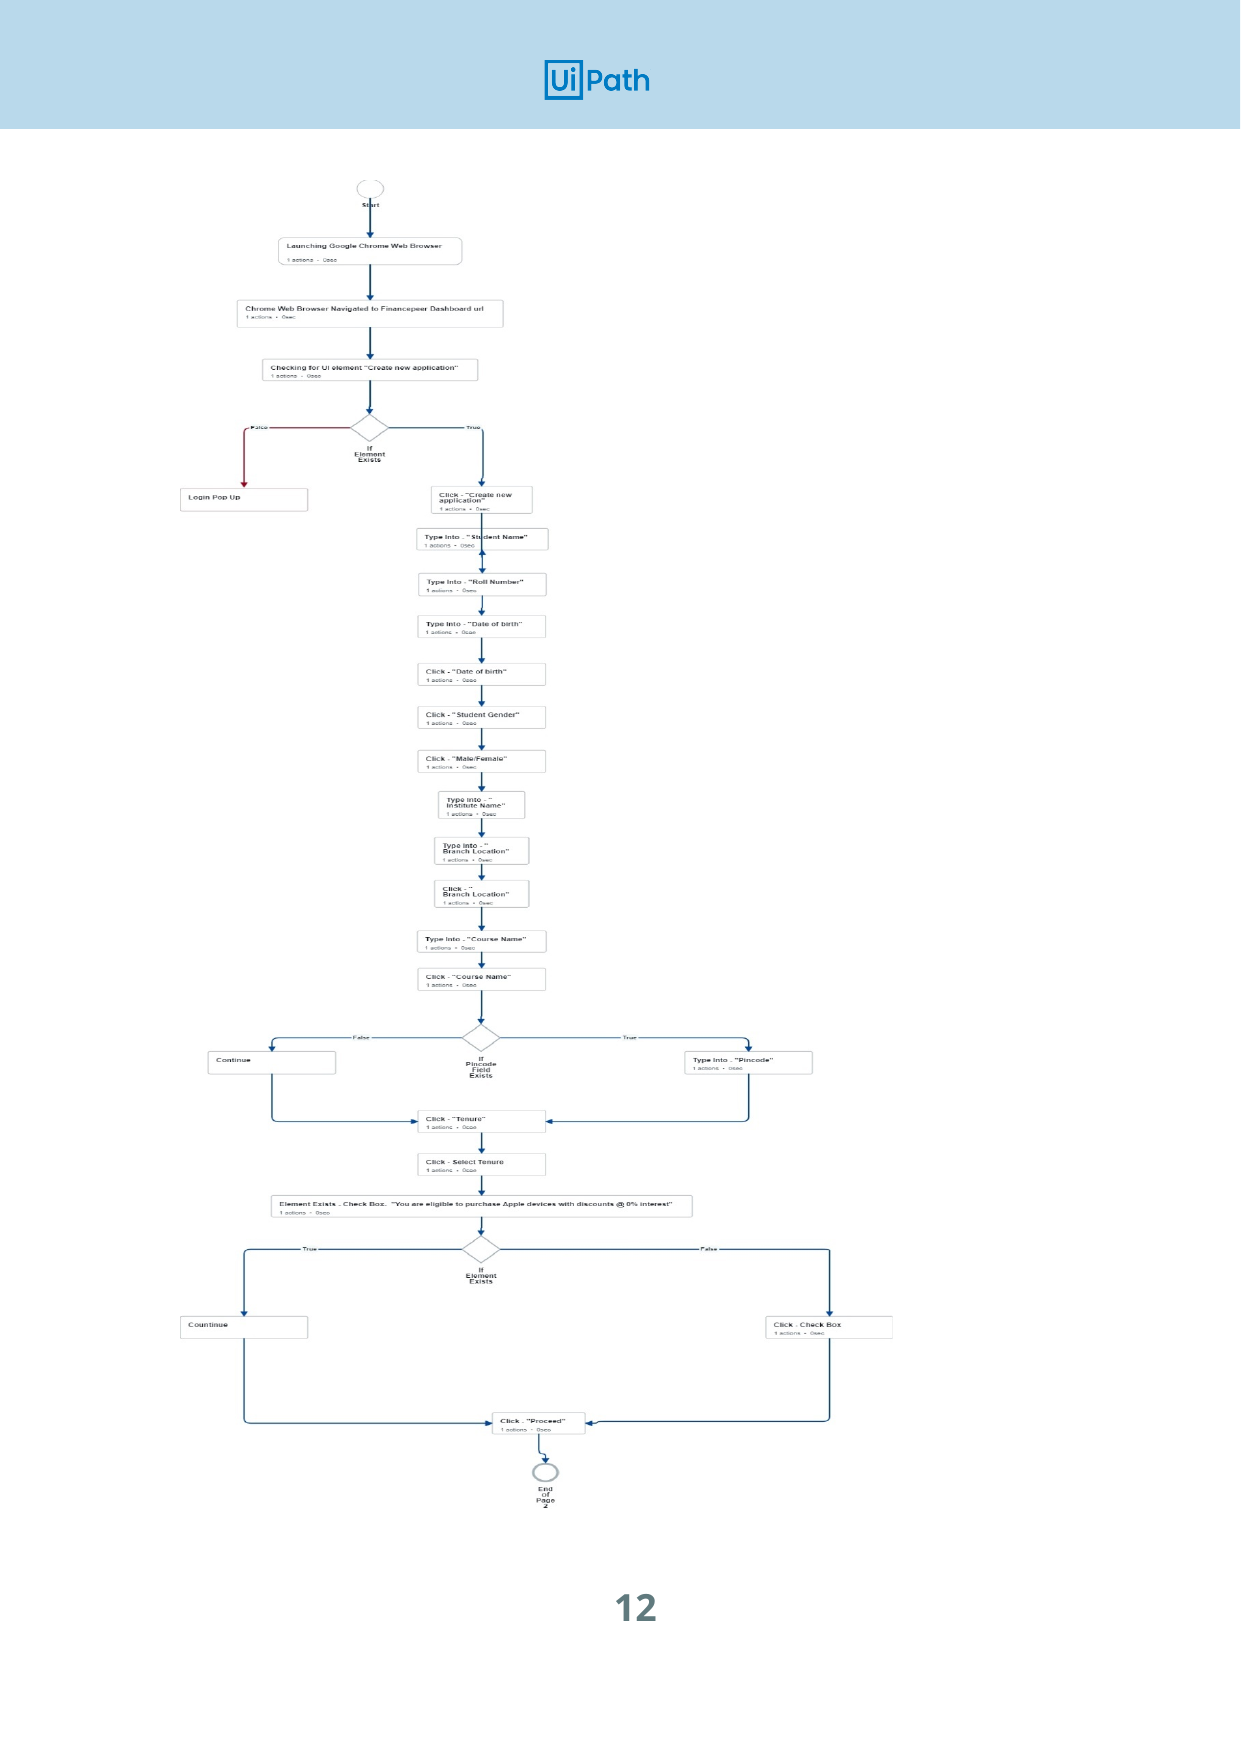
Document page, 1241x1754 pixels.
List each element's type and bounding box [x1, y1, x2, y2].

picture [180, 180, 893, 1509]
picture [544, 60, 651, 100]
